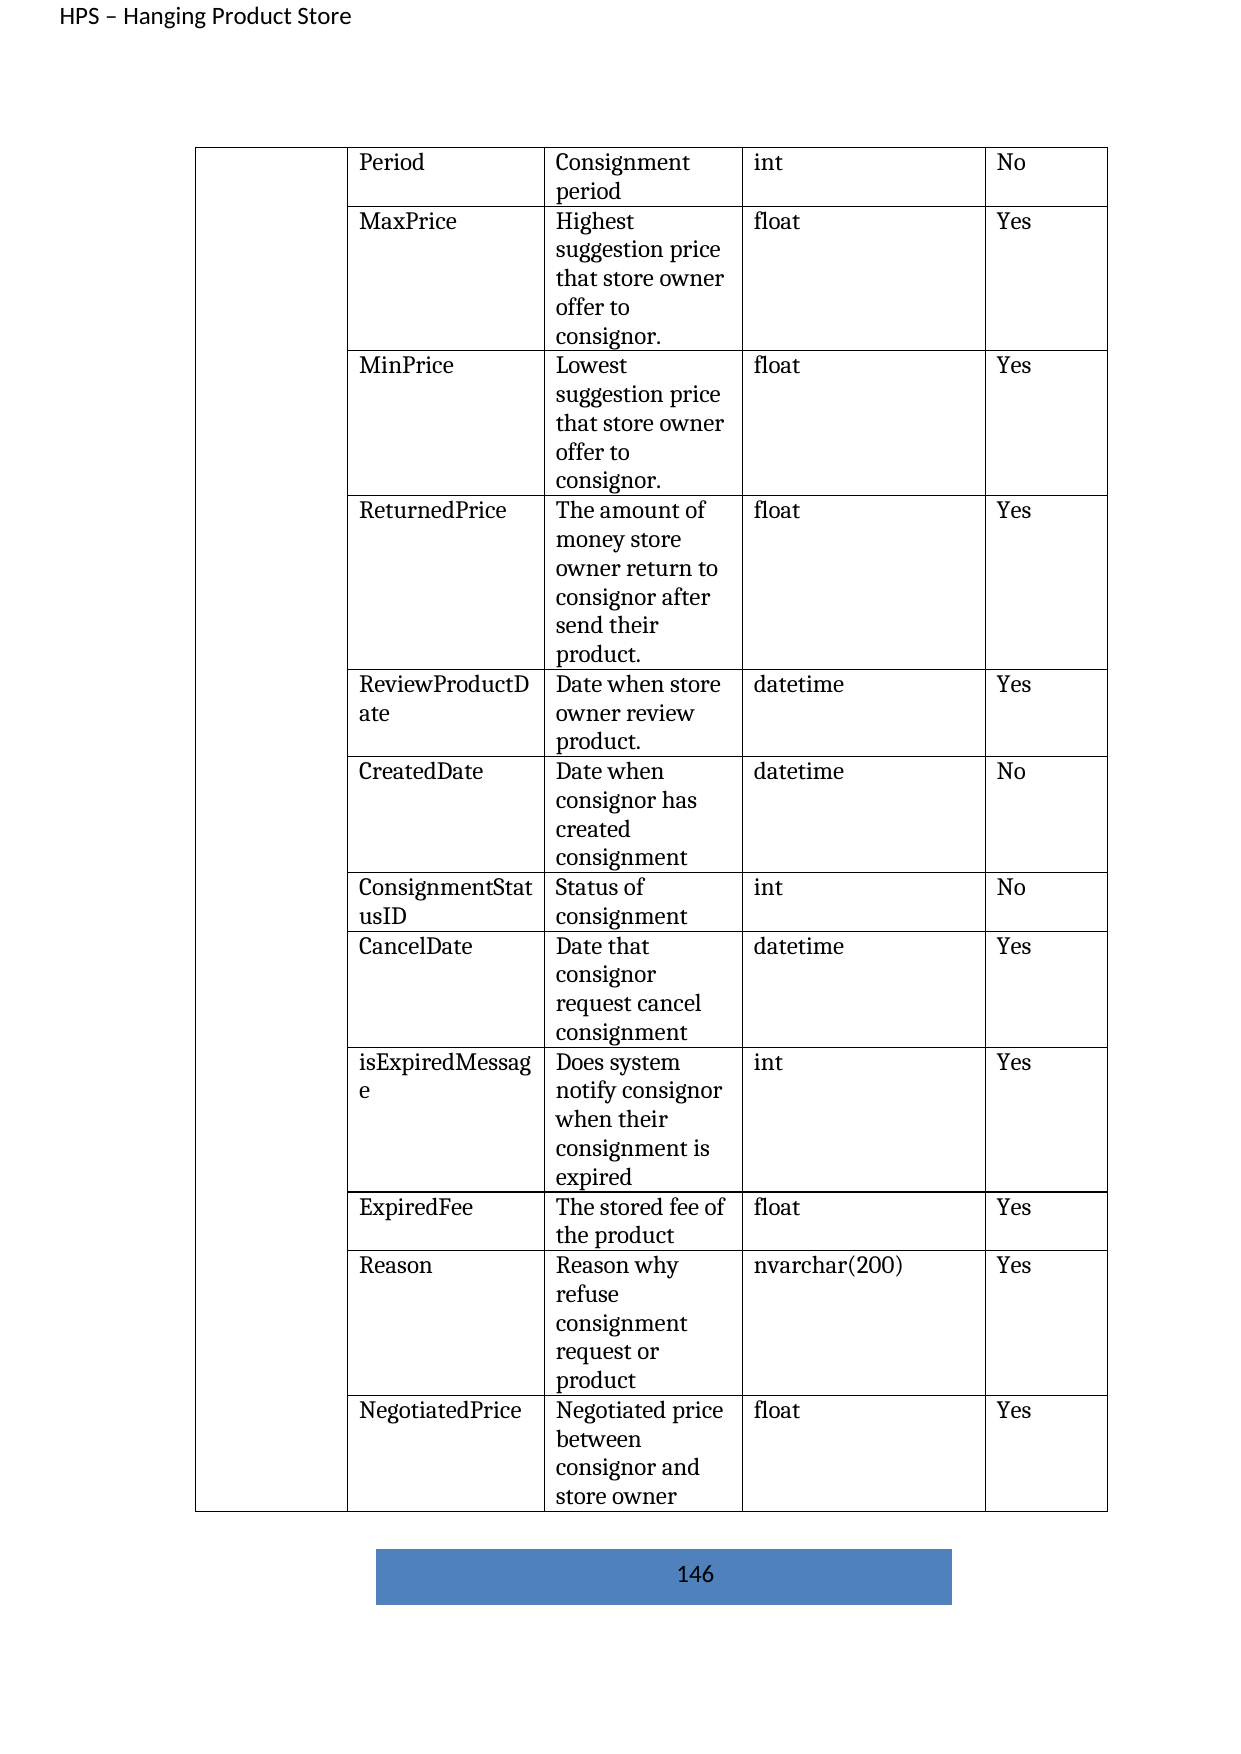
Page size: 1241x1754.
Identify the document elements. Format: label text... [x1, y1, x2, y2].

table_cell Reason why refuse consignment request or product [545, 1251, 742, 1395]
table_cell ReturnedPrice [348, 496, 544, 669]
table_cell float [743, 1193, 985, 1250]
table_cell float [743, 1396, 985, 1511]
table_cell Period [348, 148, 544, 206]
table_cell Yes [986, 670, 1107, 756]
table_cell Yes [986, 1396, 1107, 1511]
table_cell datetime [743, 670, 985, 756]
table_cell ExpiredFee [348, 1193, 544, 1250]
table_cell int [743, 1048, 985, 1191]
table_cell Yes [986, 1251, 1107, 1395]
table_cell ReviewProductDate [348, 670, 544, 756]
table_cell No [986, 873, 1107, 931]
table_cell Highest suggestion price that store owner offer to consignor. [545, 207, 742, 350]
table_cell CancelDate [348, 932, 544, 1047]
table_cell Consignment period [545, 148, 742, 206]
table_cell datetime [743, 932, 985, 1047]
table_cell CreatedDate [348, 757, 544, 872]
table_cell Yes [986, 496, 1107, 669]
table_cell int [743, 148, 985, 206]
table_cell float [743, 351, 985, 495]
table_cell Status of consignment [545, 873, 742, 931]
table_cell ConsignmentStatusID [348, 873, 544, 931]
table_cell Date when store owner review product. [545, 670, 742, 756]
table_cell Reason [348, 1251, 544, 1395]
table_cell Yes [986, 351, 1107, 495]
table_cell No [986, 757, 1107, 872]
table_cell datetime [743, 757, 985, 872]
table_cell The stored fee of the product [545, 1193, 742, 1250]
table_cell No [986, 148, 1107, 206]
table_cell Yes [986, 207, 1107, 350]
table_cell float [743, 207, 985, 350]
table_cell MinPrice [348, 351, 544, 495]
table_cell float [743, 496, 985, 669]
table_cell Yes [986, 1193, 1107, 1250]
table_cell Lowest suggestion price that store owner offer to consignor. [545, 351, 742, 495]
table_cell MaxPrice [348, 207, 544, 350]
table_cell Does system notify consignor when their consignment is expired [545, 1048, 742, 1191]
table_cell Yes [986, 932, 1107, 1047]
table_cell Date that consignor request cancel consignment [545, 932, 742, 1047]
table_cell Yes [986, 1048, 1107, 1191]
table_cell Date when consignor has created consignment [545, 757, 742, 872]
table_cell isExpiredMessage [348, 1048, 544, 1191]
table_cell int [743, 873, 985, 931]
table_cell nvarchar(200) [743, 1251, 985, 1395]
table_cell The amount of money store owner return to consignor after send their product. [545, 496, 742, 669]
table_cell NegotiatedPrice [348, 1396, 544, 1511]
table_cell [545, 1396, 742, 1511]
